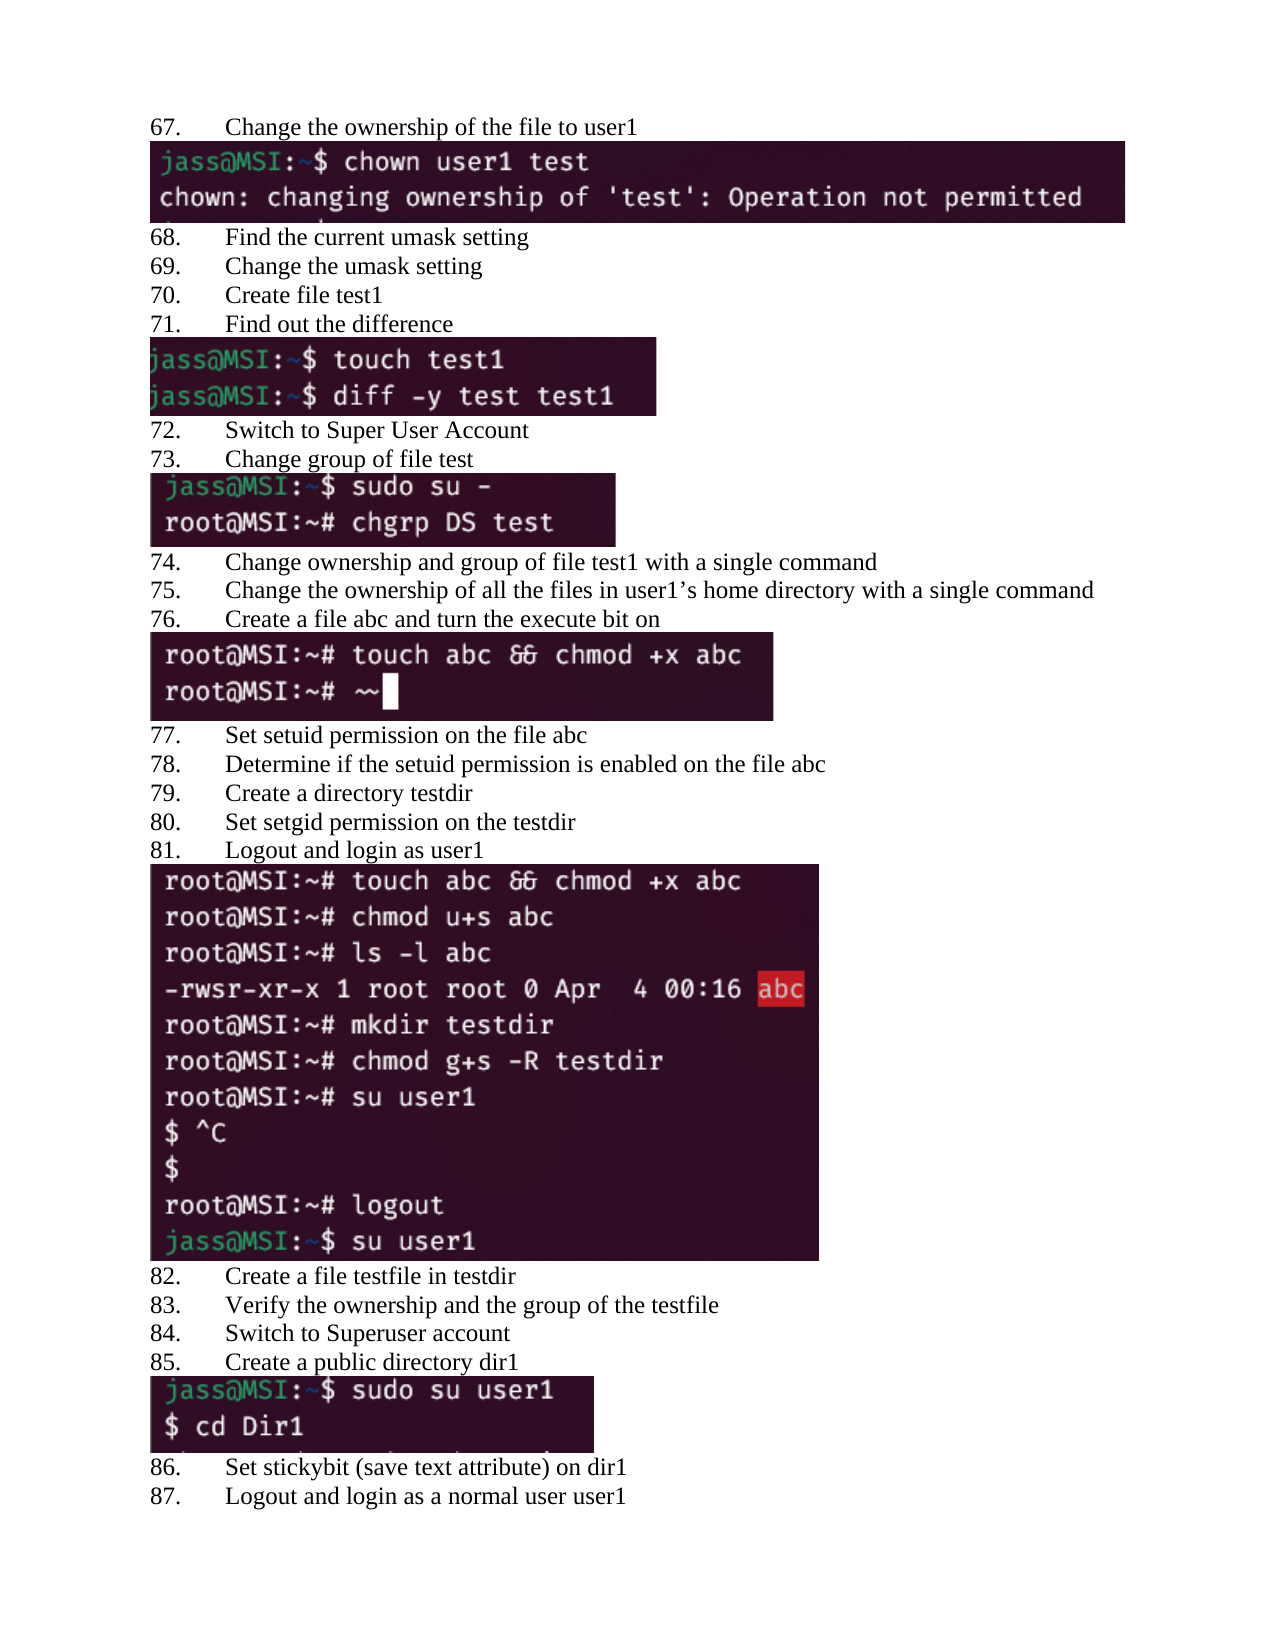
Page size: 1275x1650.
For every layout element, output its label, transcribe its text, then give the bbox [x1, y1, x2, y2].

picture [150, 632, 774, 721]
text 70. Create file test1 [150, 280, 1125, 309]
text 72. Switch to Super User Account [150, 416, 1125, 444]
text 75. Change the ownership of all the files in user1’s home directory with a single command [150, 575, 1125, 604]
text 86. Set stickybit (save text attribute) on dir1 [150, 1452, 1125, 1481]
picture [150, 473, 616, 547]
text 69. Change the umask setting [150, 251, 1125, 280]
text 76. Create a file abc and turn the execute bit on [150, 604, 1125, 633]
picture [150, 1376, 594, 1453]
text 80. Set setgid permission on the testdir [150, 807, 1125, 835]
picture [150, 864, 819, 1261]
text 84. Switch to Superuser account [150, 1318, 1125, 1347]
text 78. Determine if the setuid permission is enabled on the file abc [150, 749, 1125, 778]
text 74. Change ownership and group of file test1 with a single command [150, 547, 1125, 575]
text 71. Find out the difference [150, 309, 1125, 337]
text 87. Logout and login as a normal user user1 [150, 1481, 1125, 1510]
text 85. Create a public directory dir1 [150, 1347, 1125, 1376]
text 83. Verify the ownership and the group of the testfile [150, 1290, 1125, 1318]
text 68. Find the current umask setting [150, 223, 1125, 251]
text 79. Create a directory testdir [150, 778, 1125, 807]
picture [150, 141, 1125, 223]
text 73. Change group of file test [150, 444, 1125, 473]
picture [150, 337, 657, 416]
text 82. Create a file testfile in testdir [150, 1261, 1125, 1290]
text 81. Logout and login as user1 [150, 835, 1125, 864]
text 67. Change the ownership of the file to user1 [150, 112, 1125, 141]
text 77. Set setuid permission on the file abc [150, 720, 1125, 749]
